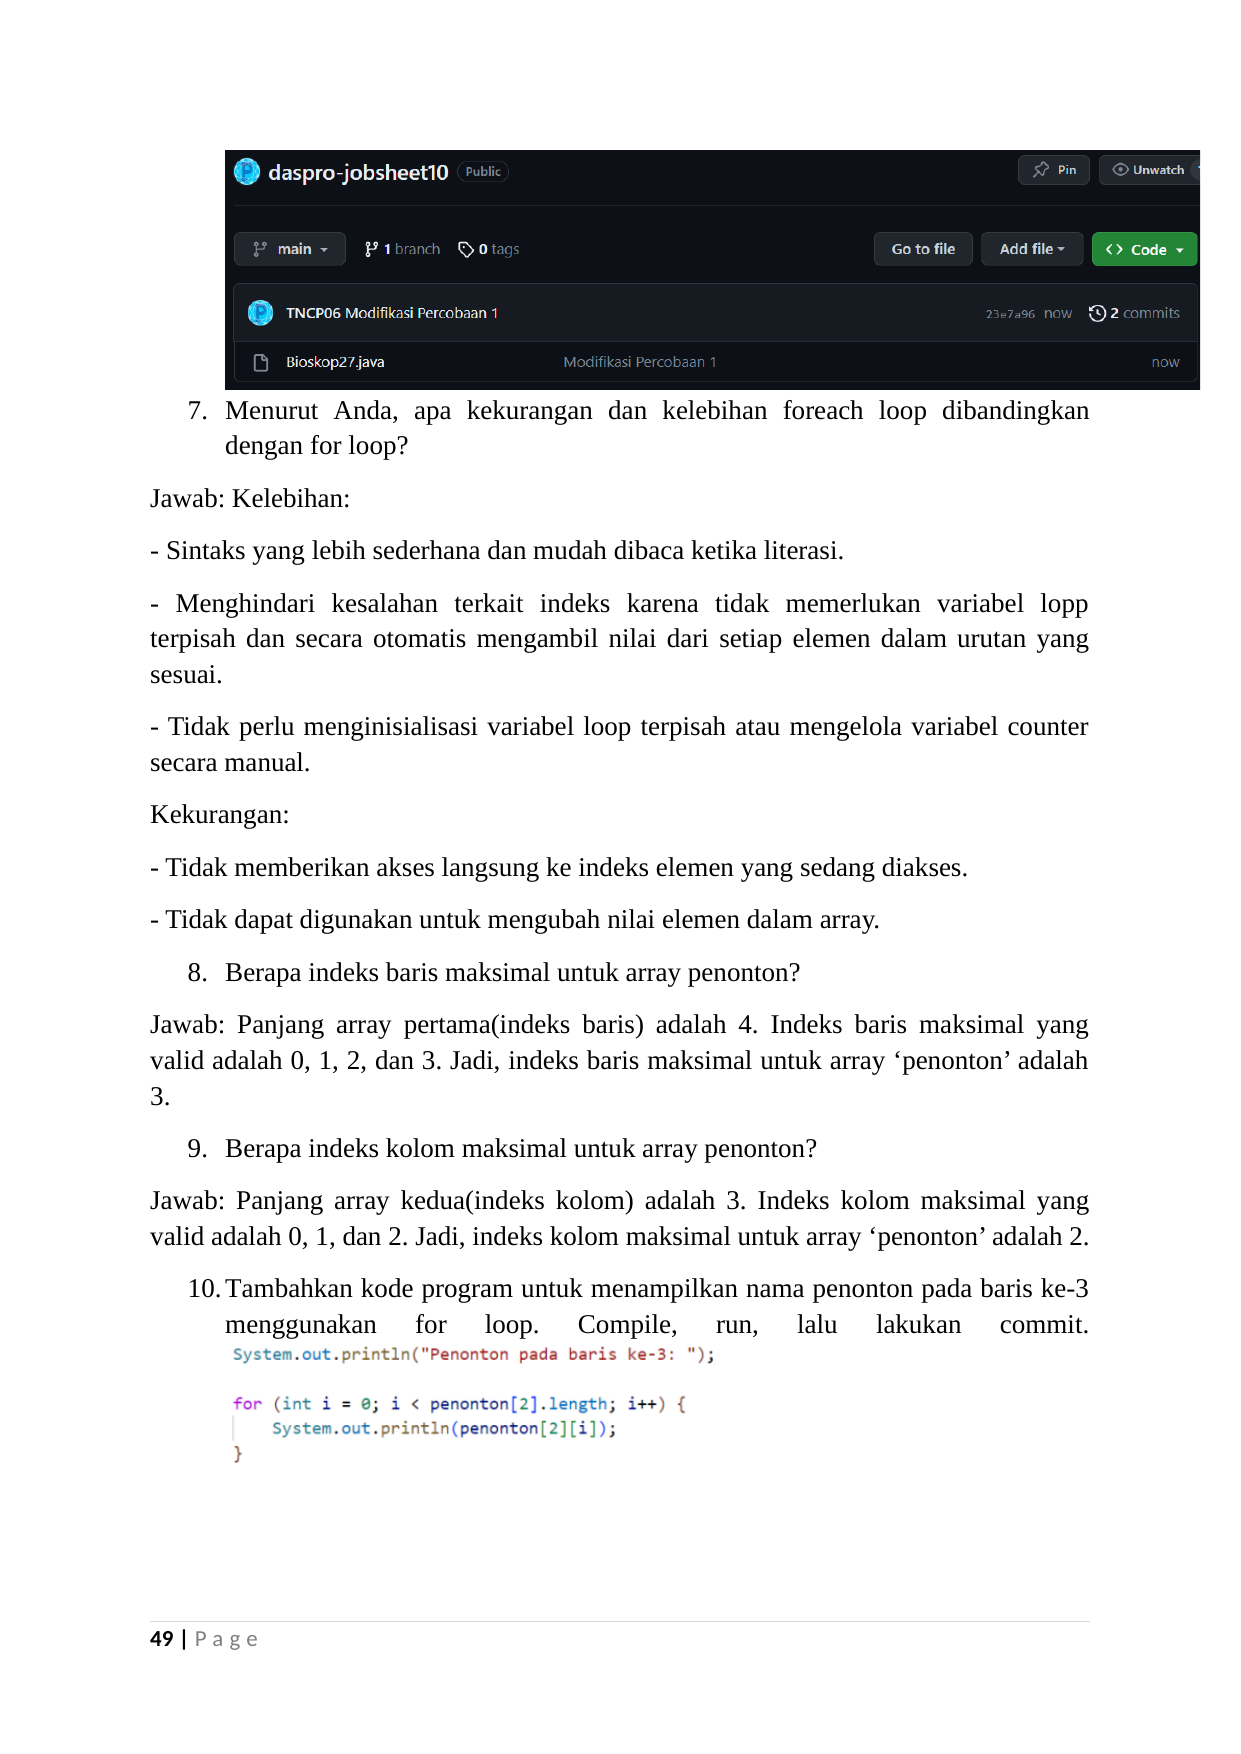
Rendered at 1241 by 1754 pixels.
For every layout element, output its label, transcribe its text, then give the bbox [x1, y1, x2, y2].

text Jawab: Kelebihan: [150, 482, 1090, 513]
text - Tidak dapat digunakan untuk mengubah nilai elemen dalam array. [150, 903, 1090, 934]
text Jawab: Panjang array kedua(indeks kolom) adalah 3. Indeks kolom maksimal yang valid adalah 0, 1, dan 2. Jadi, indeks kolom maksimal untuk array ‘penonton’ adalah 2. [150, 1184, 1090, 1251]
text Jawab: Panjang array pertama(indeks baris) adalah 4. Indeks baris maksimal yang valid adalah 0, 1, 2, dan 3. Jadi, indeks baris maksimal untuk array ‘penonton’ adalah 3. [150, 1008, 1090, 1111]
text - Tidak perlu menginisialisasi variabel loop terpisah atau mengelola variabel counter secara manual. [150, 711, 1090, 777]
text - Sintaks yang lebih sederhana dan mudah dibaca ketika literasi. [150, 534, 1090, 565]
list Menurut Anda, apa kekurangan dan kelebihan foreach loop dibandingkan dengan for loop? [187, 394, 1090, 461]
text - Tidak memberikan akses langsung ke indeks elemen yang sedang diakses. [150, 851, 1090, 882]
text - Menghindari kesalahan terkait indeks karena tidak memerlukan variabel lopp terpisah dan secara otomatis mengambil nilai dari setiap elemen dalam urutan yang sesuai. [150, 587, 1090, 689]
list Berapa indeks baris maksimal untuk array penonton? [187, 956, 1090, 987]
picture [225, 1343, 719, 1483]
picture [225, 150, 1200, 390]
text Kekurangan: [150, 799, 1090, 830]
list Berapa indeks kolom maksimal untuk array penonton? [187, 1132, 1090, 1163]
